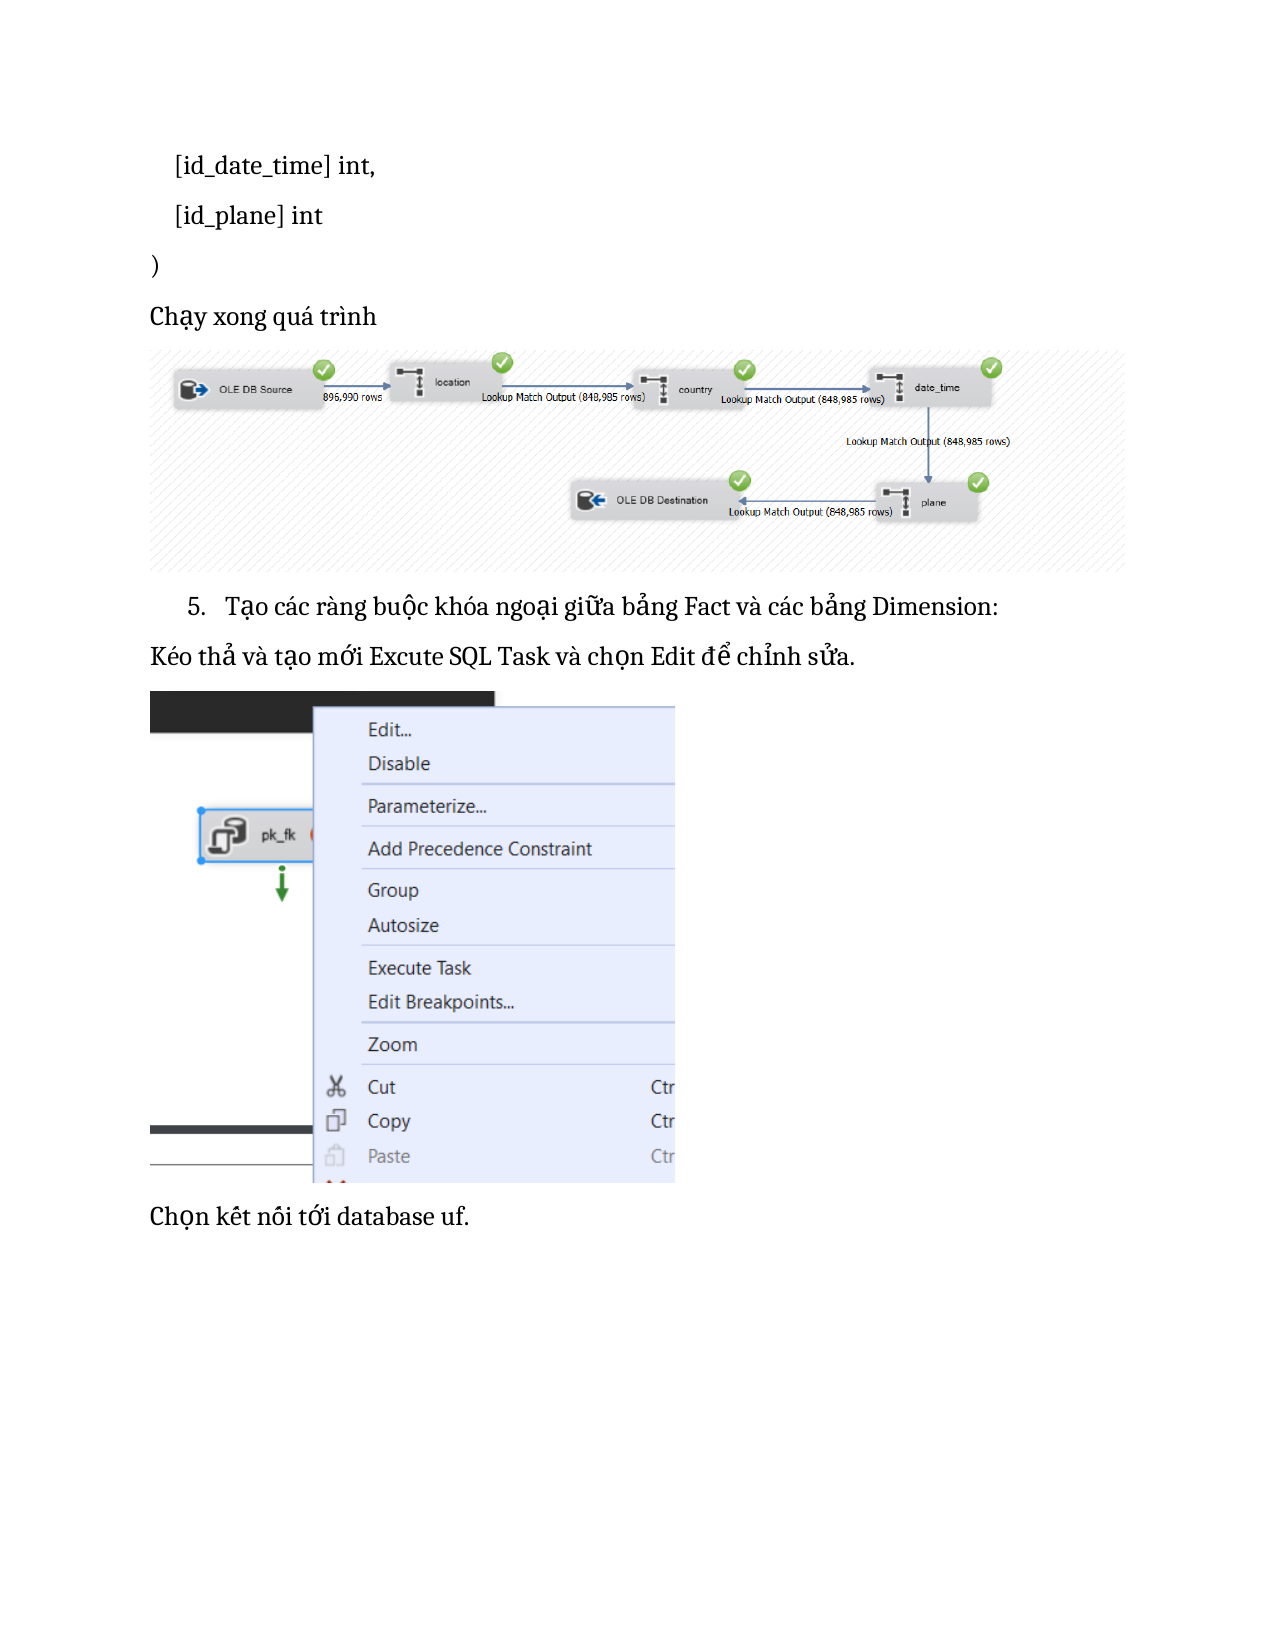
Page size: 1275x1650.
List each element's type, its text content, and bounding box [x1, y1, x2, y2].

text [id_date_time] int, [150, 150, 1125, 181]
text Chọn kết nối tới database uf. [150, 1201, 1125, 1232]
text ) [150, 250, 1125, 282]
list Tạo các ràng buộc khóa ngoại giữa bảng Fact và các bảng Dimension: [187, 591, 1125, 622]
text Chạy xong quá trình [150, 301, 1125, 332]
text [id_plane] int [150, 200, 1125, 231]
picture [150, 350, 1125, 572]
picture [150, 691, 675, 1183]
text Kéo thả và tạo mới Excute SQL Task và chọn Edit để chỉnh sửa. [150, 641, 1125, 672]
